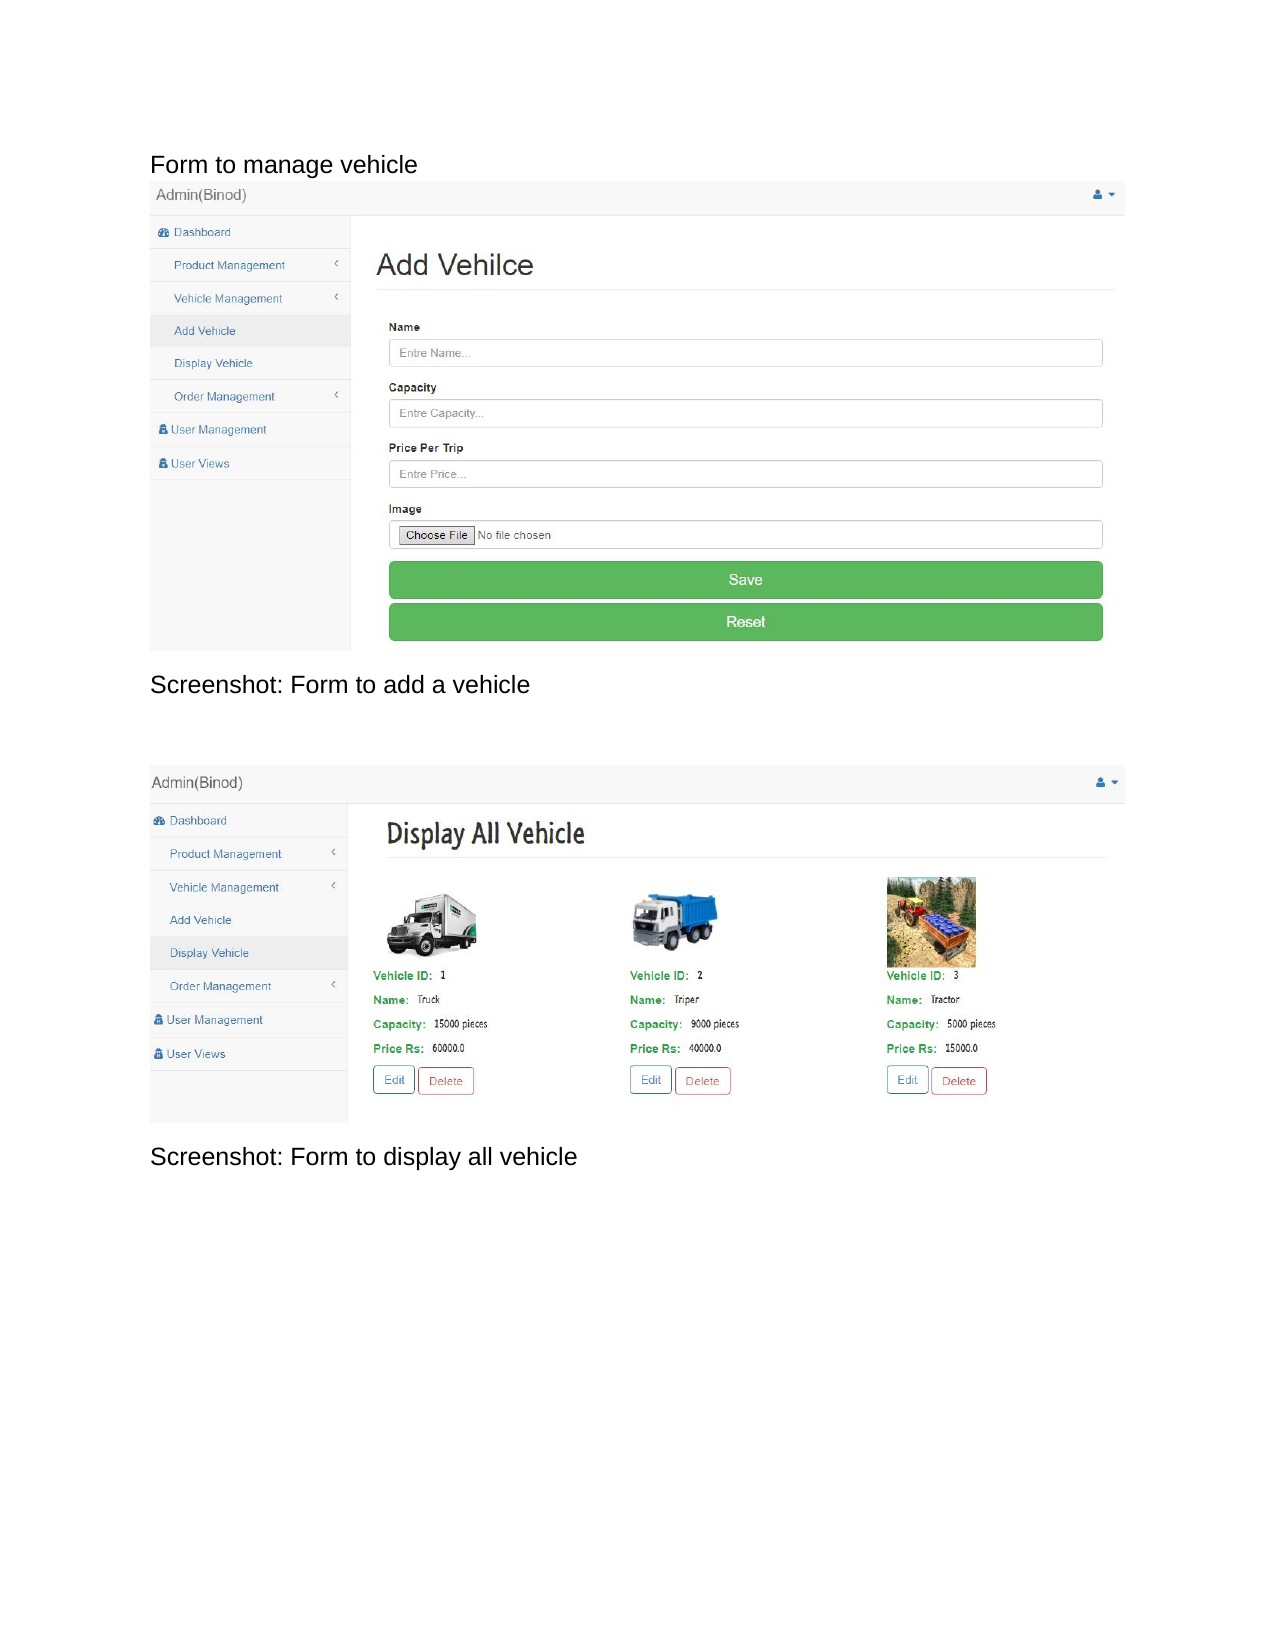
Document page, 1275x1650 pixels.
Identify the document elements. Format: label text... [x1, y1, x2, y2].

picture [150, 181, 1125, 651]
text Screenshot: Form to display all vehicle [150, 1141, 1125, 1170]
text Screenshot: Form to add a vehicle [150, 669, 1125, 698]
text Form to manage vehicle [150, 150, 1125, 181]
picture [150, 765, 1125, 1123]
